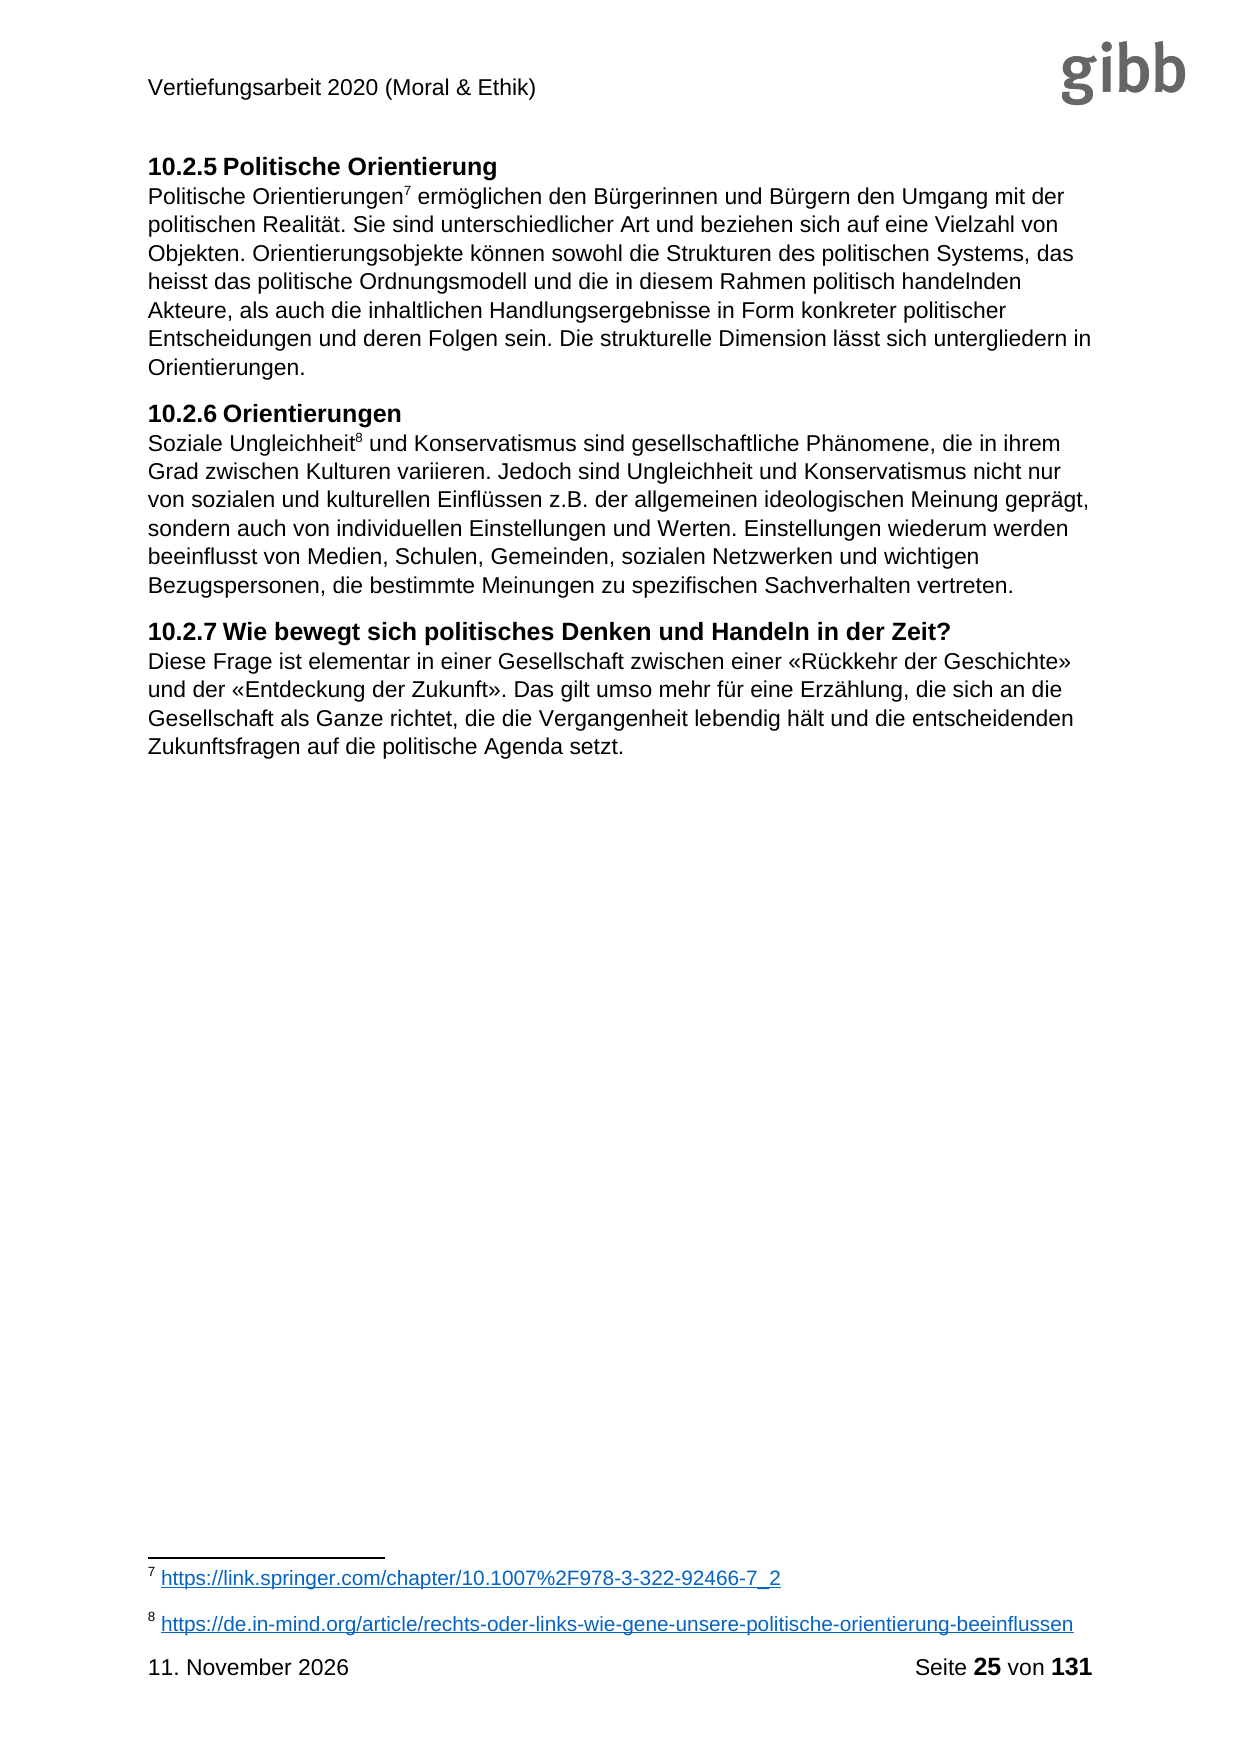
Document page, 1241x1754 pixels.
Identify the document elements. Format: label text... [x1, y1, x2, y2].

subtitle Wie bewegt sich politisches Denken und Handeln in der Zeit? [148, 617, 1093, 646]
picture [1060, 39, 1187, 107]
text Soziale Ungleichheit und Konservatismus sind gesellschaftliche Phänomene, die in ihrem Grad zwischen Kulturen variieren. Jedoch sind Ungleichheit und Konservatismus nicht nur von sozialen und kulturellen Einflüssen z.B. der allgemeinen ideologischen Meinung geprägt, sondern auch von individuellen Einstellungen und Werten. Einstellungen wiederum werden beeinflusst von Medien, Schulen, Gemeinden, sozialen Netzwerken und wichtigen Bezugspersonen, die bestimmte Meinungen zu spezifischen Sachverhalten vertreten. [148, 429, 1093, 598]
subtitle Orientierungen [148, 398, 1093, 427]
text Politische Orientierungen ermöglichen den Bürgerinnen und Bürgern den Umgang mit der politischen Realität. Sie sind unterschiedlicher Art und beziehen sich auf eine Vielzahl von Objekten. Orientierungsobjekte können sowohl die Strukturen des politischen Systems, das heisst das politische Ordnungsmodell und die in diesem Rahmen politisch handelnden Akteure, als auch die inhaltlichen Handlungsergebnisse in Form konkreter politischer Entscheidungen und deren Folgen sein. Die strukturelle Dimension lässt sich untergliedern in Orientierungen. [148, 183, 1093, 380]
text Diese Frage ist elementar in einer Gesellschaft zwischen einer «Rückkehr der Geschichte» und der «Entdeckung der Zukunft». Das gilt umso mehr für eine Erzählung, die sich an die Gesellschaft als Ganze richtet, die die Vergangenheit lebendig hält und die entscheidenden Zukunftsfragen auf die politische Agenda setzt. [148, 648, 1093, 759]
subtitle Politische Orientierung [148, 152, 1093, 181]
